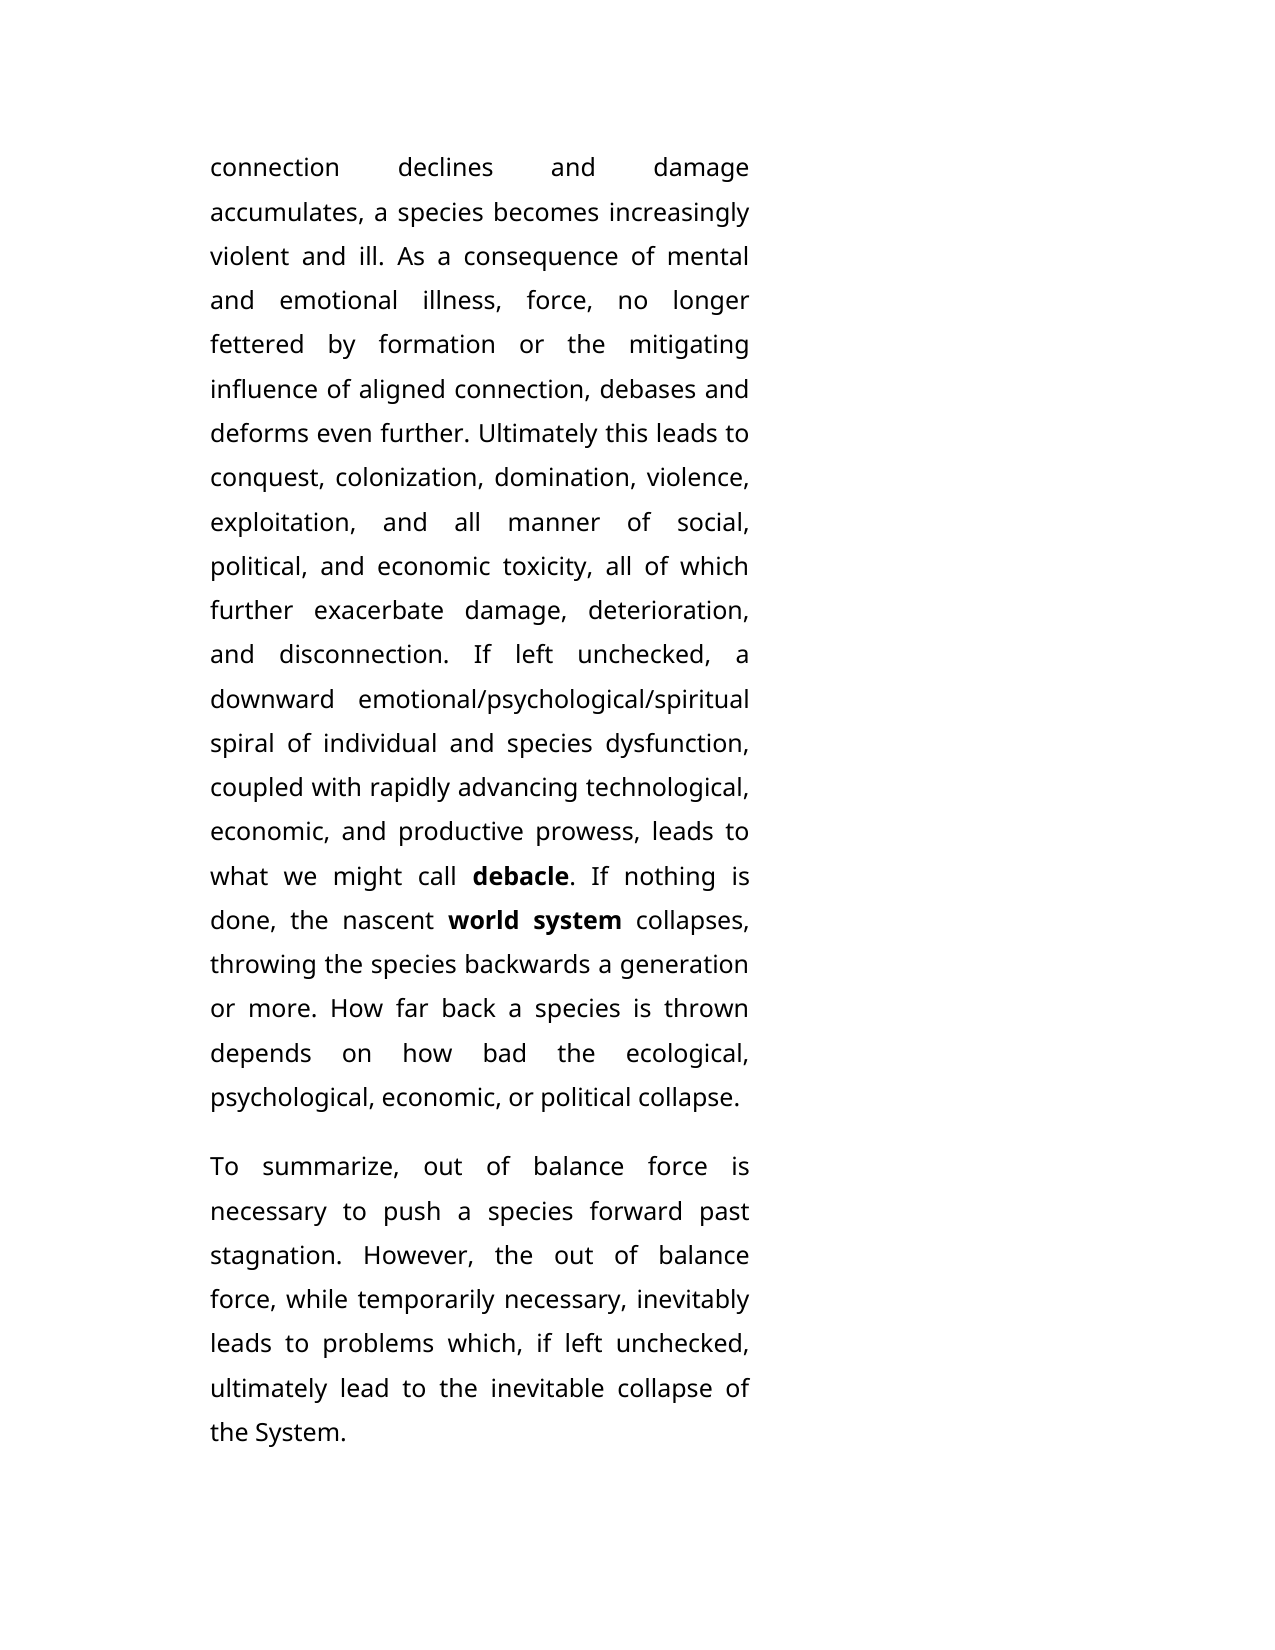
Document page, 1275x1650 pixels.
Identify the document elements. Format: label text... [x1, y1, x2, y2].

text To summarize, out of balance force is necessary to push a species forward past stagnation. However, the out of balance force, while temporarily necessary, inevitably leads to problems which, if left unchecked, ultimately lead to the inevitable collapse of the System. [210, 1149, 750, 1449]
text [210, 150, 750, 1114]
